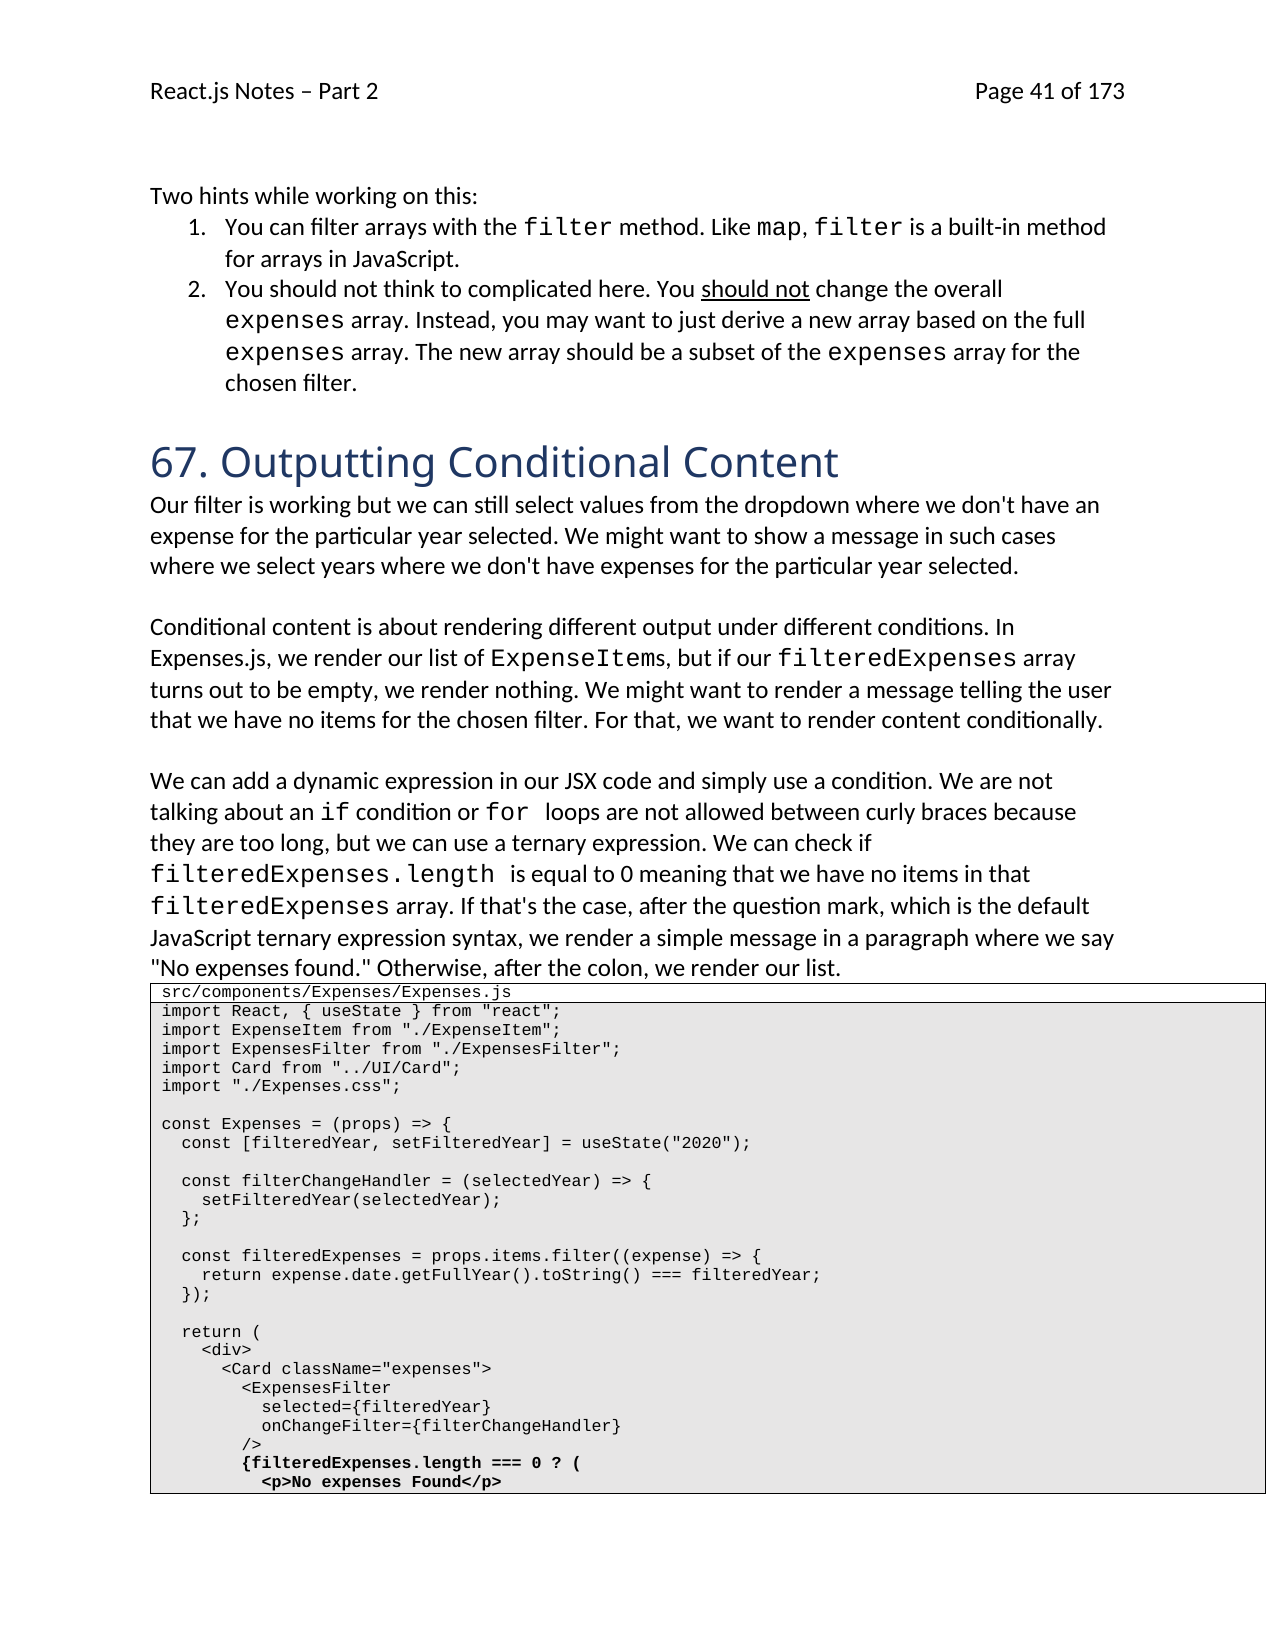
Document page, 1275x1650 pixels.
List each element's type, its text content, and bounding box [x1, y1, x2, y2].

text Our filter is working but we can still select values from the dropdown where we don't have an expense for the particular year selected. We might want to show a message in such cases where we select years where we don't have expenses for the particular year selected. [150, 489, 1125, 581]
table_header src/components/Expenses/Expenses.js [151, 984, 1265, 1002]
text Two hints while working on this: [150, 181, 1125, 211]
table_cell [151, 1003, 1265, 1493]
text Conditional content is about rendering different output under different conditions. In Expenses.js, we render our list of ExpenseItems, but if our filteredExpenses array turns out to be empty, we render nothing. We might want to render a message telling the user that we have no items for the chosen filter. For that, we want to render content conditionally. [150, 611, 1125, 735]
list You can filter arrays with the filter method. Like map, filter is a built-in method for arrays in JavaScript. [187, 211, 1125, 273]
subtitle 67. Outputting Conditional Content [150, 433, 1125, 489]
text We can add a dynamic expression in our JSX code and simply use a condition. We are not talking about an if condition or for loops are not allowed between curly braces because they are too long, but we can use a ternary expression. We can check if filteredExpenses.length is equal to 0 meaning that we have no items in that filteredExpenses array. If that's the case, after the question mark, which is the default JavaScript ternary expression syntax, we render a simple message in a paragraph where we say "No expenses found." Otherwise, after the colon, we render our list. [150, 765, 1125, 983]
list You should not think to complicated here. You should not change the overall expenses array. Instead, you may want to just derive a new array based on the full expenses array. The new array should be a subset of the expenses array for the chosen filter. [187, 273, 1125, 398]
